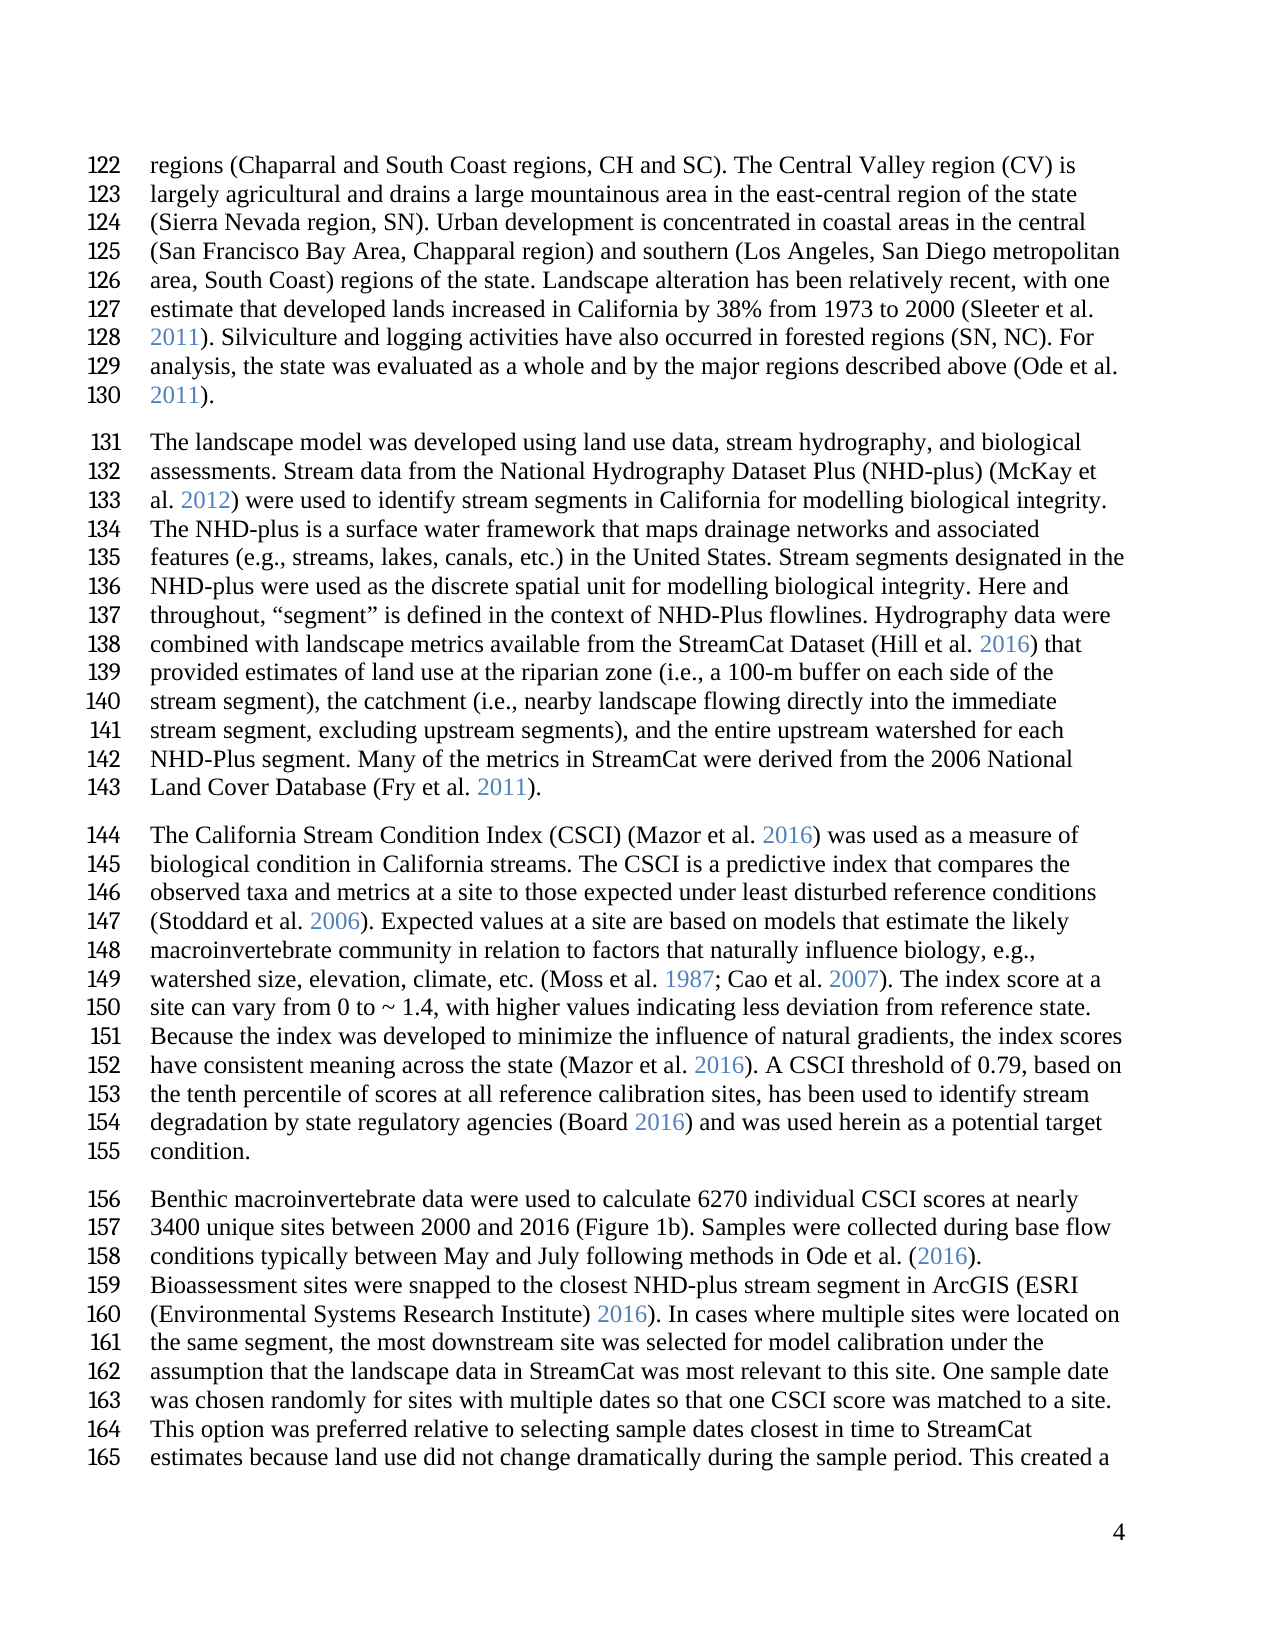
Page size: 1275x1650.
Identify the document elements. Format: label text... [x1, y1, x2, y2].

text The landscape model was developed using land use data, stream hydrography, and biological assessments. Stream data from the National Hydrography Dataset Plus (NHD-plus) (McKay et al. 2012) were used to identify stream segments in California for modelling biological integrity. The NHD-plus is a surface water framework that maps drainage networks and associated features (e.g., streams, lakes, canals, etc.) in the United States. Stream segments designated in the NHD-plus were used as the discrete spatial unit for modelling biological integrity. Here and throughout, “segment” is defined in the context of NHD-Plus flowlines. Hydrography data were combined with landscape metrics available from the StreamCat Dataset (Hill et al. 2016) that provided estimates of land use at the riparian zone (i.e., a 100-m buffer on each side of the stream segment), the catchment (i.e., nearby landscape flowing directly into the immediate stream segment, excluding upstream segments), and the entire upstream watershed for each NHD-Plus segment. Many of the metrics in StreamCat were derived from the 2006 National Land Cover Database (Fry et al. 2011). [150, 427, 1125, 801]
text The California Stream Condition Index (CSCI) (Mazor et al. 2016) was used as a measure of biological condition in California streams. The CSCI is a predictive index that compares the observed taxa and metrics at a site to those expected under least disturbed reference conditions (Stoddard et al. 2006). Expected values at a site are based on models that estimate the likely macroinvertebrate community in relation to factors that naturally influence biology, e.g., watershed size, elevation, climate, etc. (Moss et al. 1987; Cao et al. 2007). The index score at a site can vary from 0 to ~ 1.4, with higher values indicating less deviation from reference state. Because the index was developed to minimize the influence of natural gradients, the index scores have consistent meaning across the state (Mazor et al. 2016). A CSCI threshold of 0.79, based on the tenth percentile of scores at all reference calibration sites, has been used to identify stream degradation by state regulatory agencies (Board 2016) and was used herein as a potential target condition. [150, 820, 1125, 1165]
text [150, 150, 1125, 409]
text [150, 1184, 1125, 1471]
